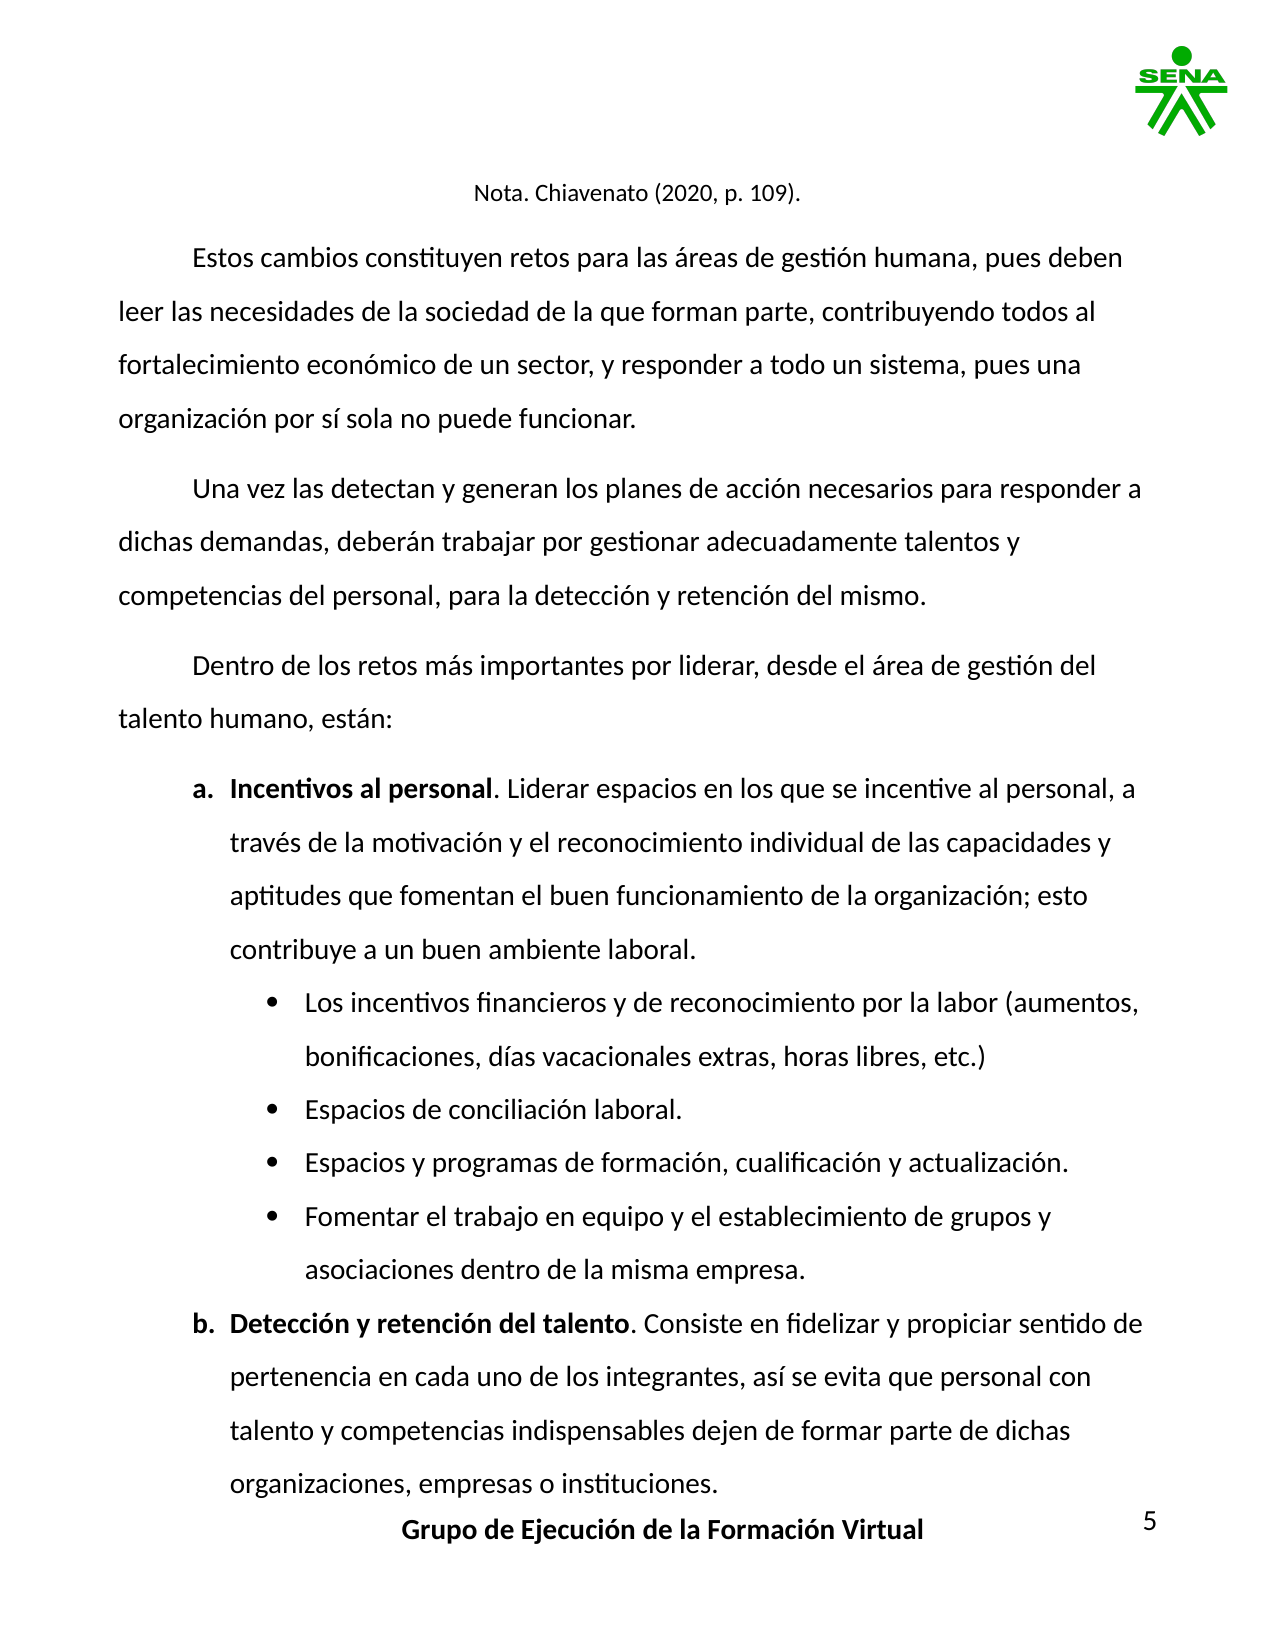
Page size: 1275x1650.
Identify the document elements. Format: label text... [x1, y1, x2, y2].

list Los incentivos financieros y de reconocimiento por la labor (aumentos, bonificaciones, días vacacionales extras, horas libres, etc.) [267, 984, 1157, 1073]
picture [1135, 46, 1228, 136]
list Espacios y programas de formación, cualificación y actualización. [267, 1144, 1157, 1180]
text Estos cambios constituyen retos para las áreas de gestión humana, pues deben leer las necesidades de la sociedad de la que forman parte, contribuyendo todos al fortalecimiento económico de un sector, y responder a todo un sistema, pues una organización por sí sola no puede funcionar. [118, 239, 1157, 436]
list Fomentar el trabajo en equipo y el establecimiento de grupos y asociaciones dentro de la misma empresa. [267, 1198, 1157, 1287]
text Una vez las detectan y generan los planes de acción necesarios para responder a dichas demandas, deberán trabajar por gestionar adecuadamente talentos y competencias del personal, para la detección y retención del mismo. [118, 470, 1157, 612]
list Espacios de conciliación laboral. [267, 1091, 1157, 1127]
text Dentro de los retos más importantes por liderar, desde el área de gestión del talento humano, están: [118, 647, 1157, 736]
list Detección y retención del talento. Consiste en fidelizar y propiciar sentido de pertenencia en cada uno de los integrantes, así se evita que personal con talento y competencias indispensables dejen de formar parte de dichas organizaciones, empresas o instituciones. [192, 1305, 1157, 1501]
list Incentivos al personal. Liderar espacios en los que se incentive al personal, a través de la motivación y el reconocimiento individual de las capacidades y aptitudes que fomentan el buen funcionamiento de la organización; esto contribuye a un buen ambiente laboral. [192, 771, 1157, 966]
text Nota. Chiavenato (2020, p. 109). [118, 177, 1157, 208]
